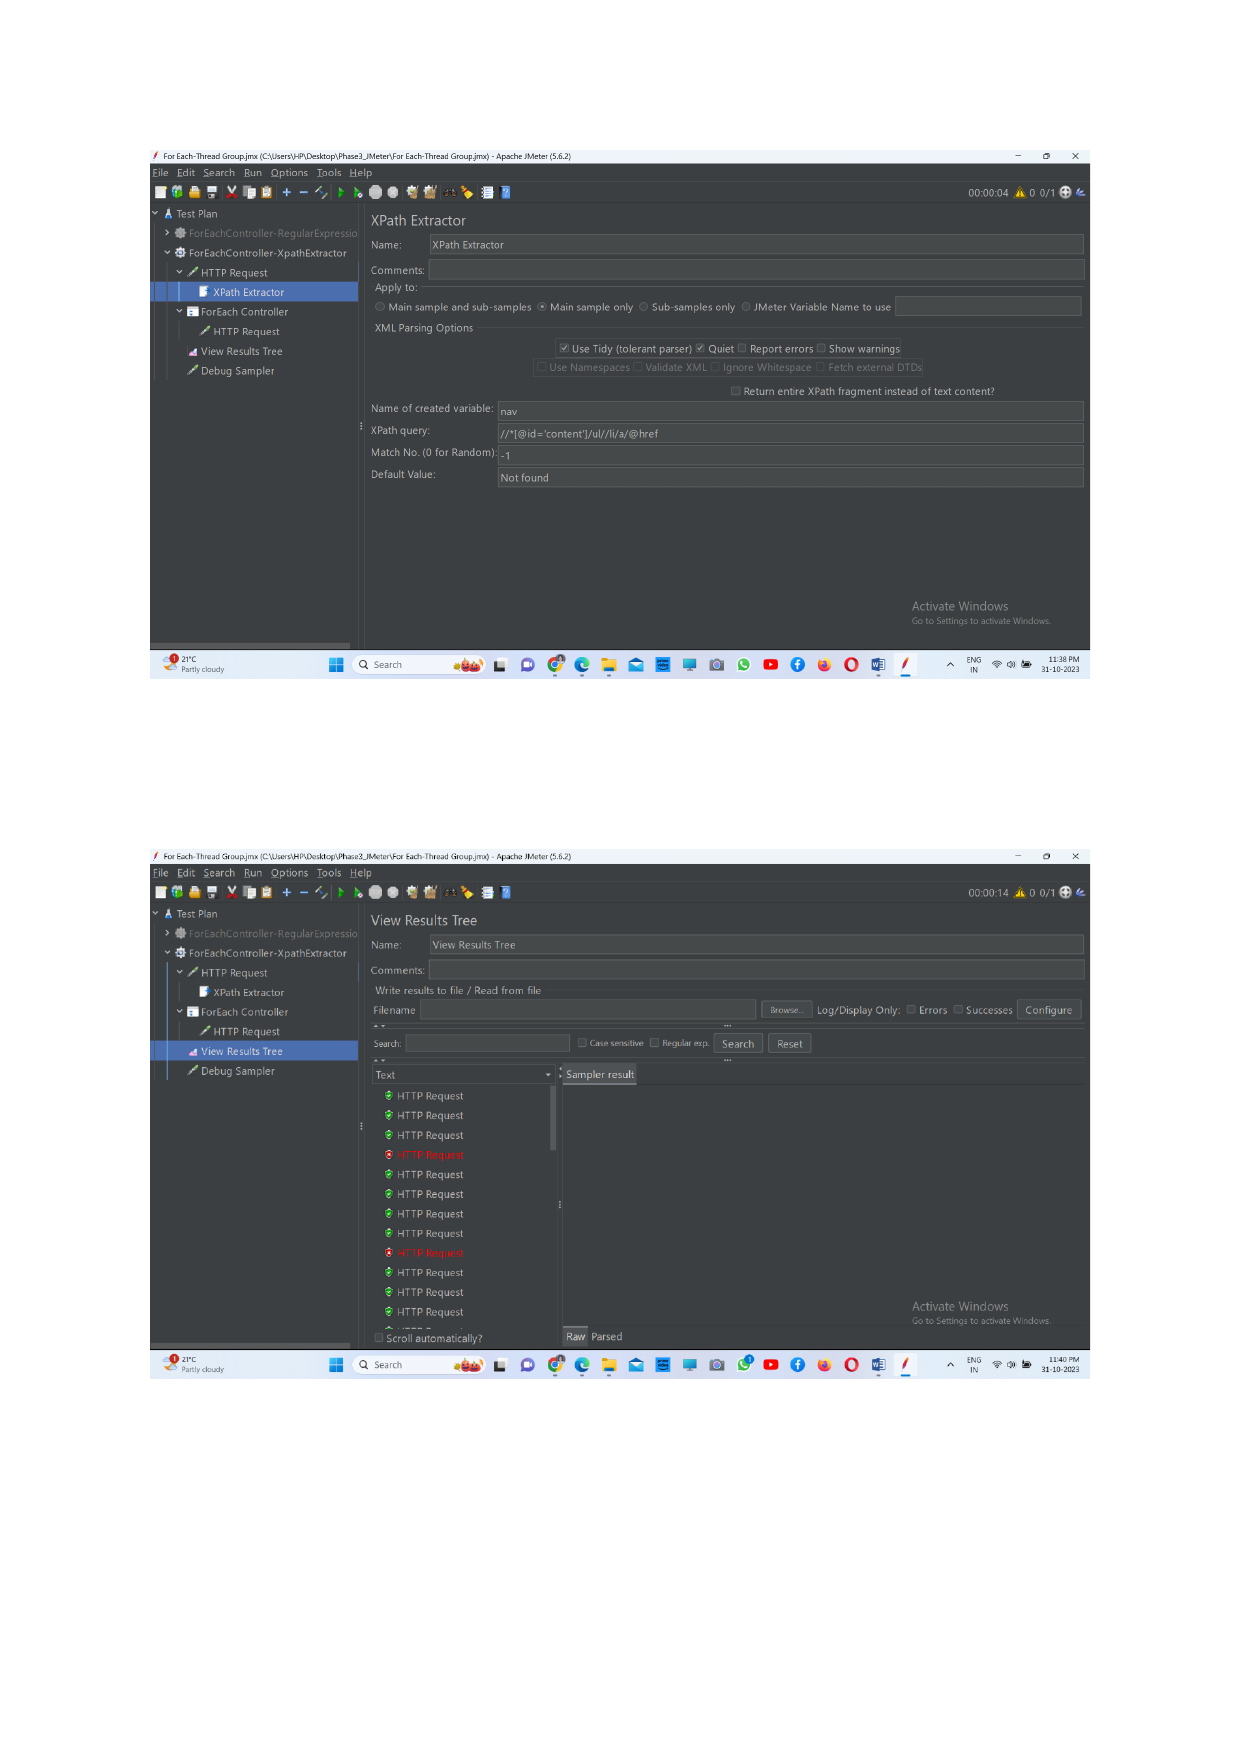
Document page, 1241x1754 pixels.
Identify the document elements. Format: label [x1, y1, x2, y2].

picture [150, 150, 1091, 679]
picture [150, 849, 1091, 1379]
